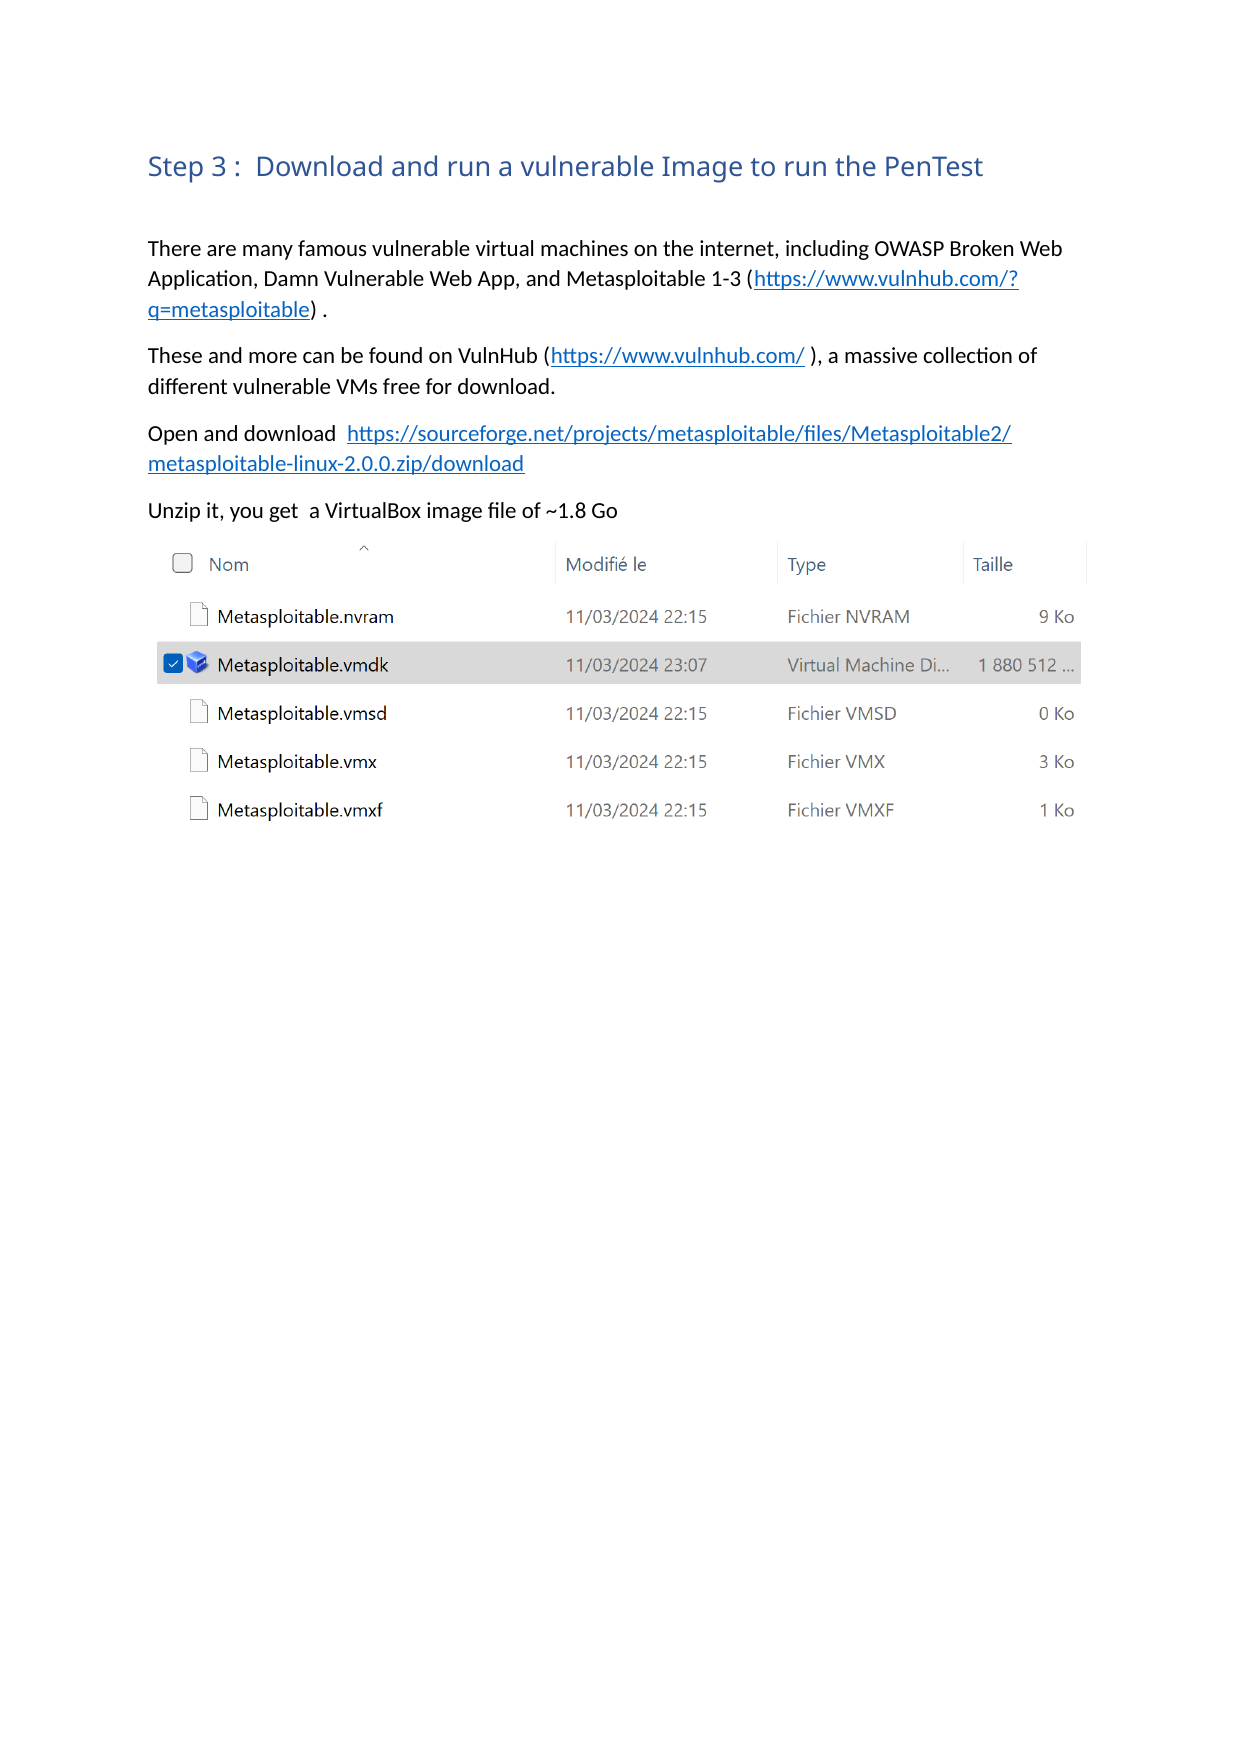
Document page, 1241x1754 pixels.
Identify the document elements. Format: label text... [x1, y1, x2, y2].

subtitle Step 3 : Download and run a vulnerable Image to run the PenTest [148, 148, 1093, 184]
text These and more can be found on VulnHub (https://www.vulnhub.com/ ), a massive collection of different vulnerable VMs free for download. [148, 342, 1093, 400]
picture [147, 542, 1093, 835]
text Open and download https://sourceforge.net/projects/metasploitable/files/Metasploitable2/metasploitable-linux-2.0.0.zip/download [148, 419, 1093, 477]
text There are many famous vulnerable virtual machines on the internet, including OWASP Broken Web Application, Damn Vulnerable Web App, and Metasploitable 1-3 (https://www.vulnhub.com/?q=metasploitable) . [148, 234, 1093, 323]
text Unzip it, you get a VirtualBox image file of ~1.8 Go [148, 496, 1093, 524]
